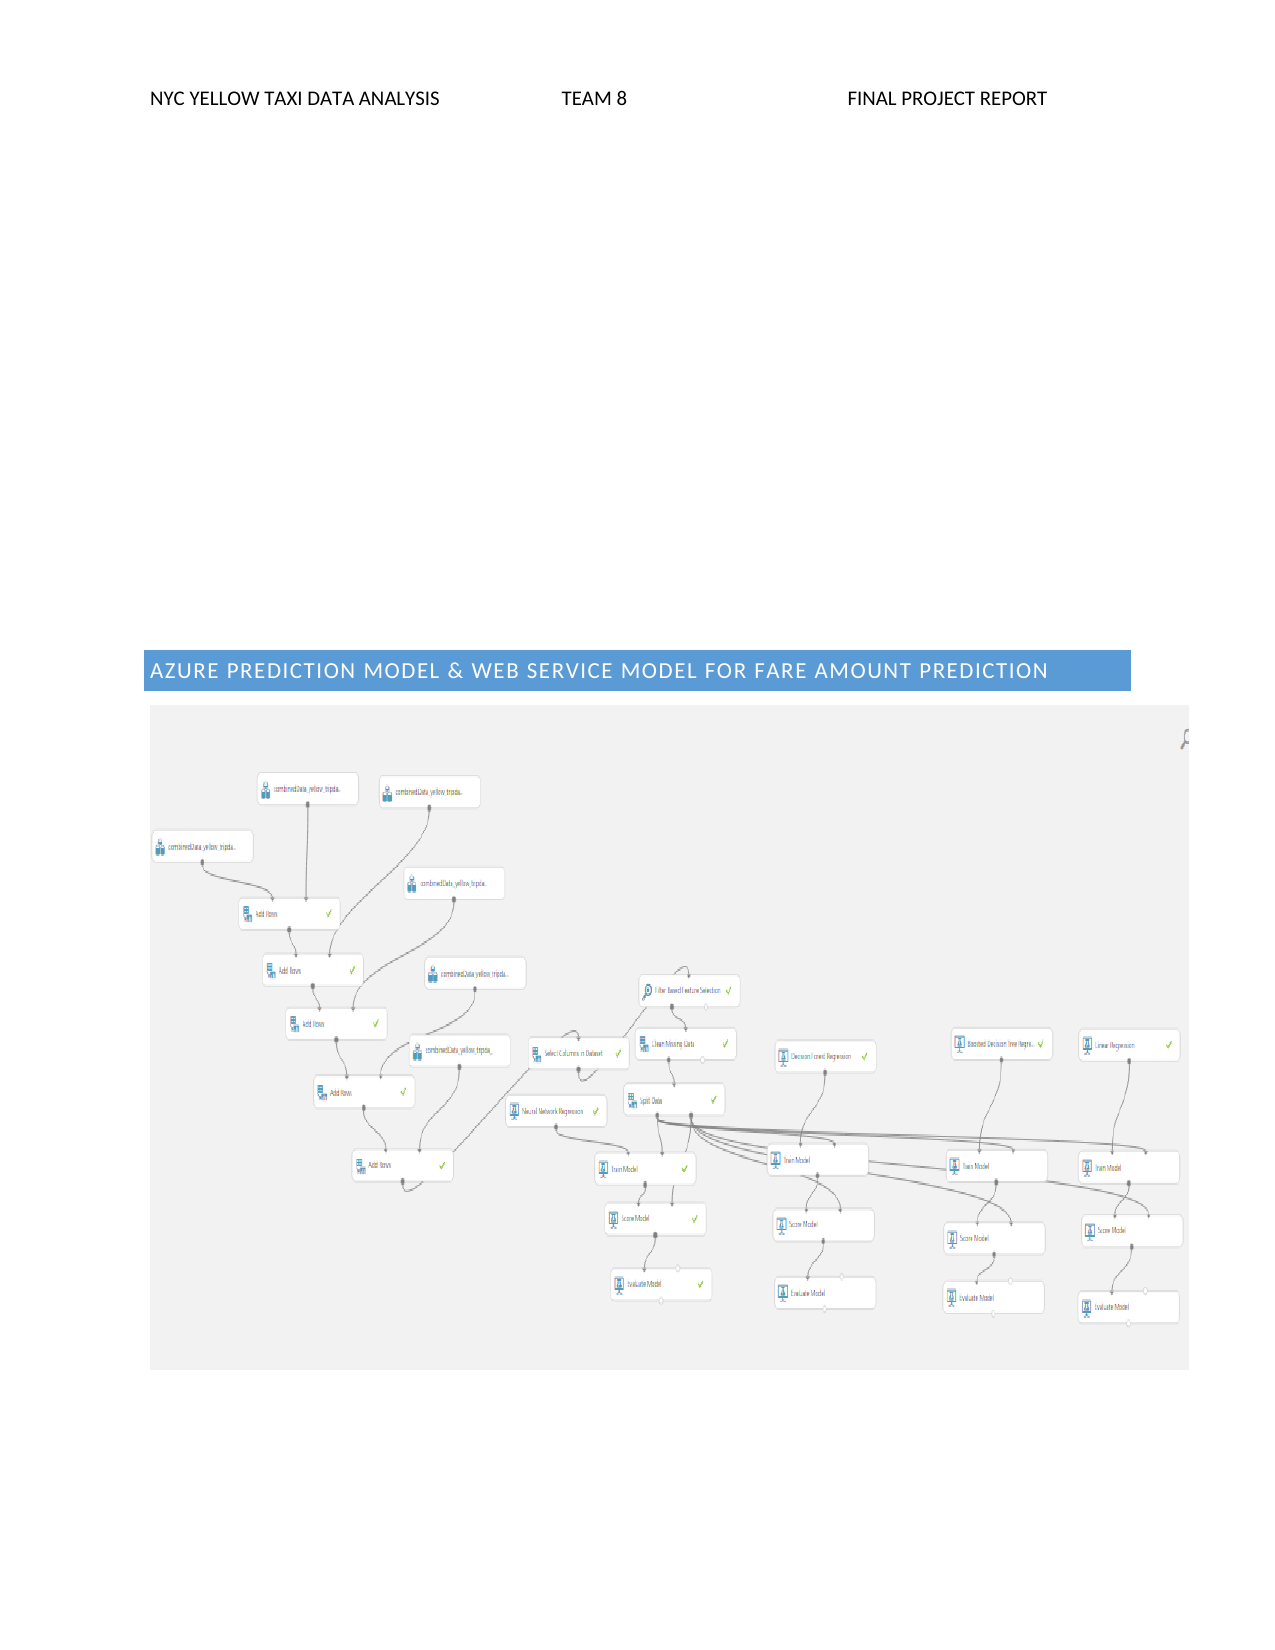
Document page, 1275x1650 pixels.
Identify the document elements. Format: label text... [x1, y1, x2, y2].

picture [150, 705, 1189, 1370]
subtitle AZURE PREDICTION MODEL & web service model FOR FARE AMOUNT PREDICTION [150, 656, 1125, 684]
